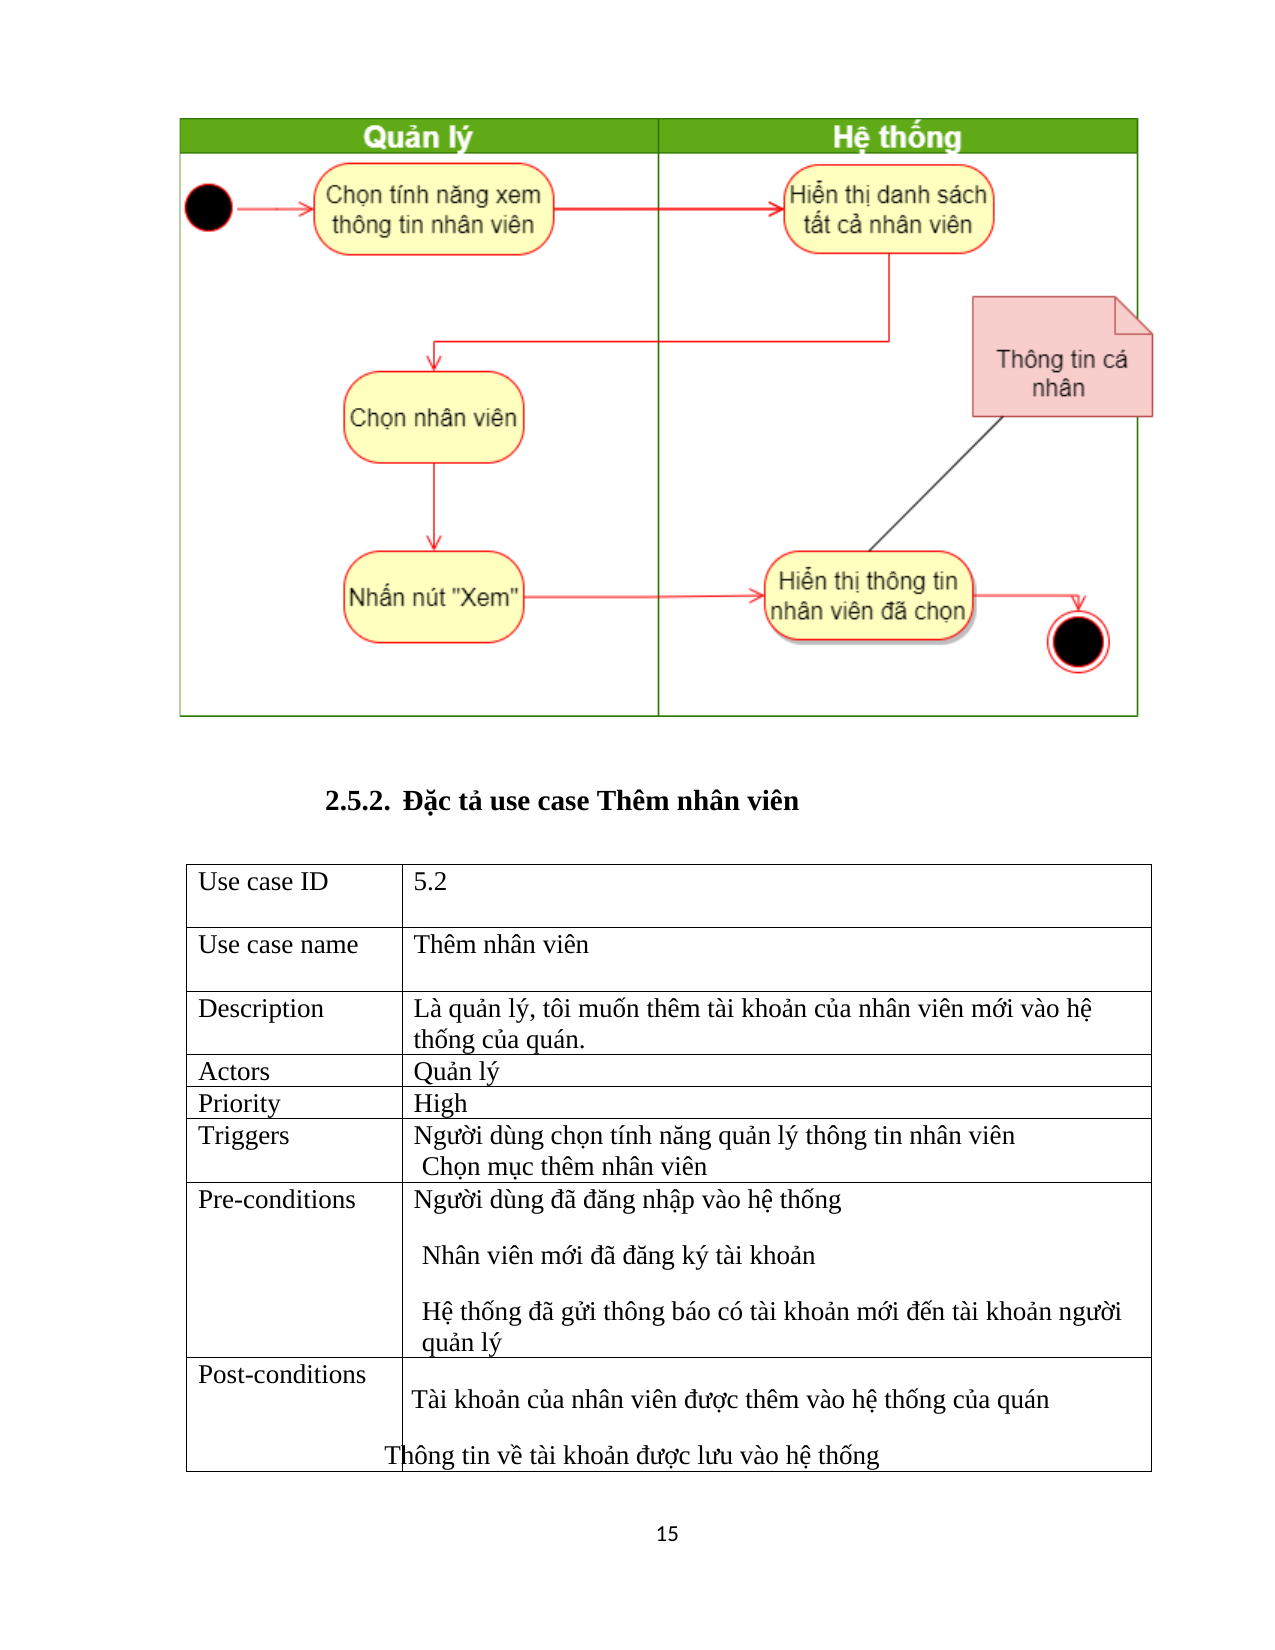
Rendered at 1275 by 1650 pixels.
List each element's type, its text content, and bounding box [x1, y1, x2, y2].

table_cell Description [187, 992, 402, 1054]
table_cell Người dùng đã đăng nhập vào hệ thống Nhân viên mới đã đăng ký tài khoản Hệ thống đã gửi thông báo có tài khoản mới đến tài khoản người quản lý [403, 1183, 1151, 1357]
table_cell Là quản lý, tôi muốn thêm tài khoản của nhân viên mới vào hệ thống của quán. [403, 992, 1151, 1054]
table_cell Pre-conditions [187, 1183, 402, 1357]
table_header Use case ID [187, 865, 402, 927]
table_cell Post-conditions [187, 1358, 402, 1471]
table_cell Use case name [187, 928, 402, 991]
table_cell Actors [187, 1055, 402, 1086]
table_cell Người dùng chọn tính năng quản lý thông tin nhân viên Chọn mục thêm nhân viên [403, 1119, 1151, 1182]
table_cell Triggers [187, 1119, 402, 1182]
table_header 5.2 [403, 865, 1151, 927]
table_cell Tài khoản của nhân viên được thêm vào hệ thống của quán Thông tin về tài khoản được lưu vào hệ thống [403, 1358, 1151, 1471]
table_cell Thêm nhân viên [403, 928, 1151, 991]
table_cell Quản lý [403, 1055, 1151, 1086]
subtitle Đặc tả use case Thêm nhân viên [325, 783, 1157, 816]
table_cell Priority [187, 1087, 402, 1118]
picture [179, 118, 1155, 717]
table_cell High [403, 1087, 1151, 1118]
